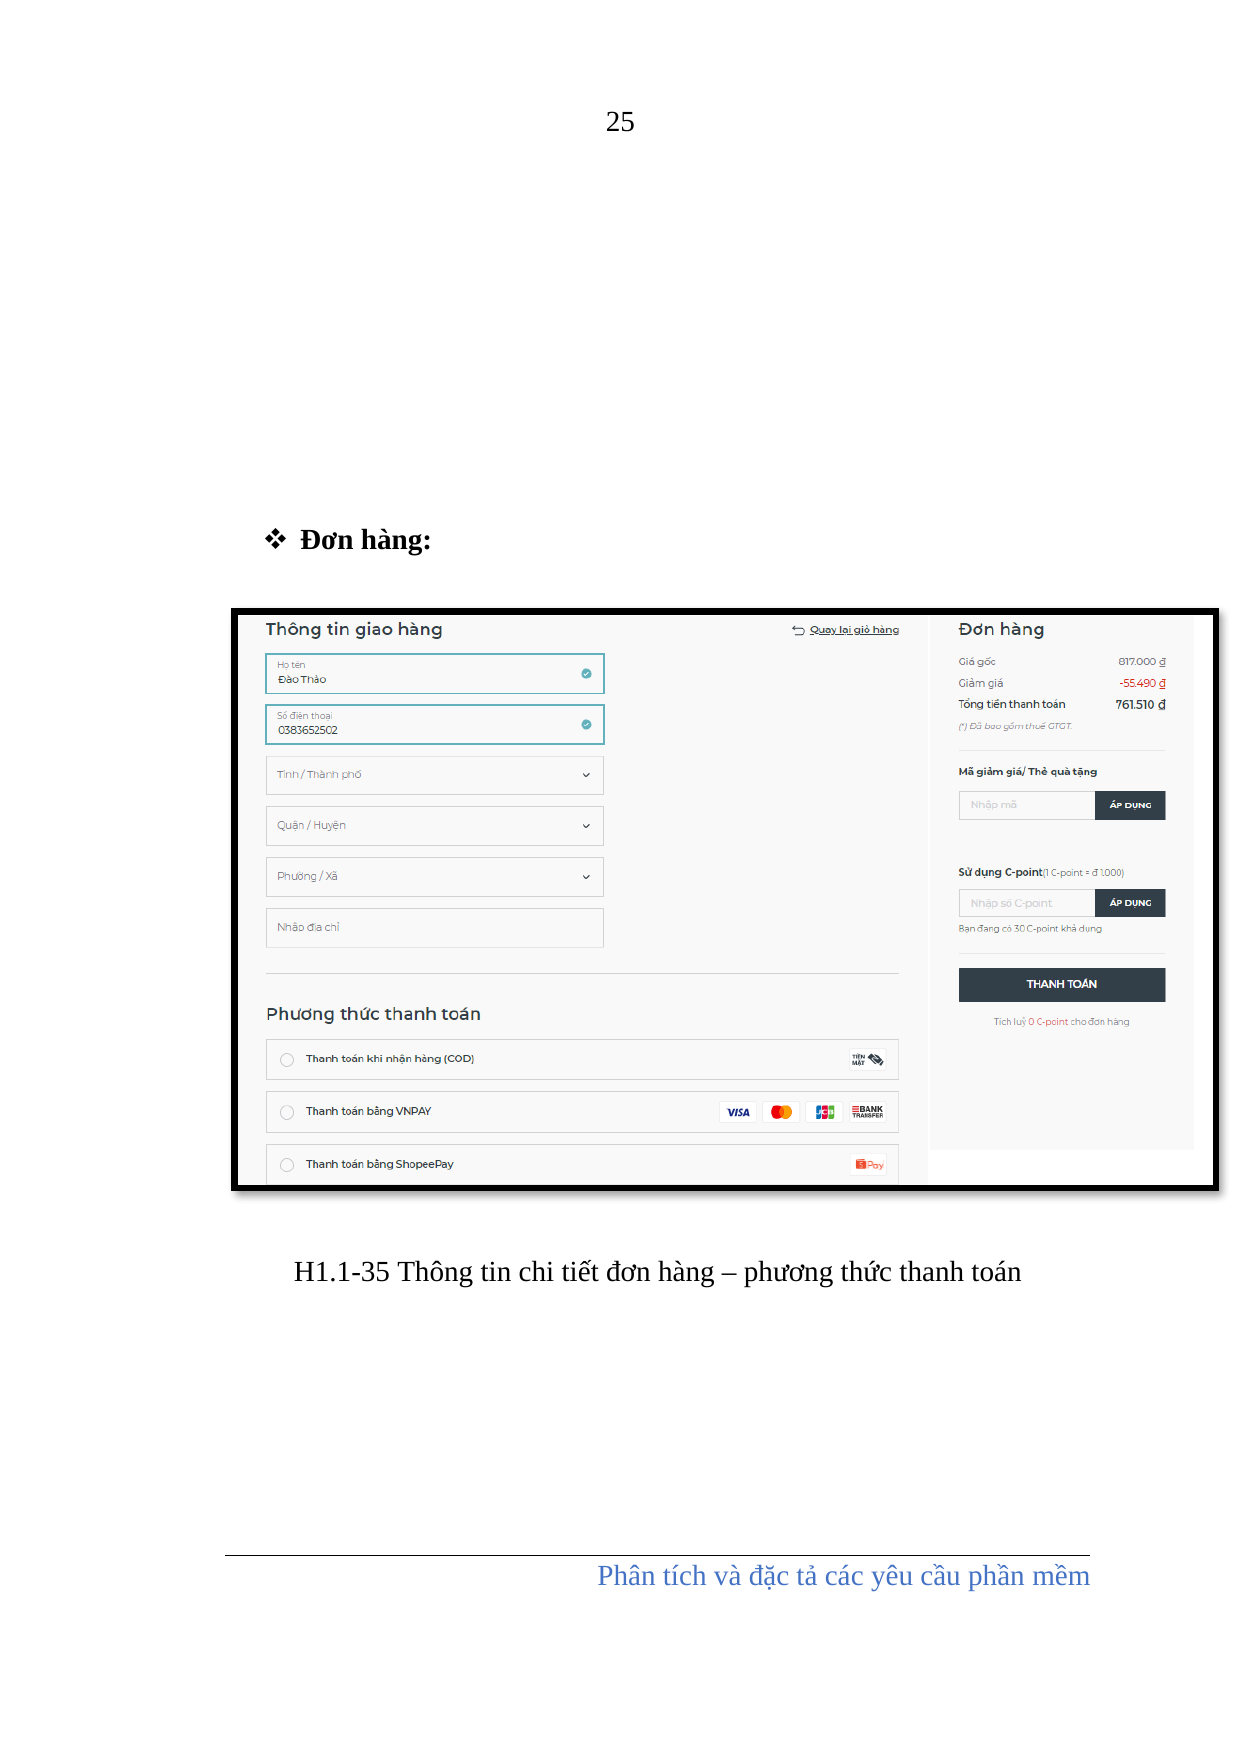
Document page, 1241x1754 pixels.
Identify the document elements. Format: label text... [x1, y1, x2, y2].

list Đơn hàng: [262, 522, 1090, 556]
picture [238, 615, 1213, 1185]
